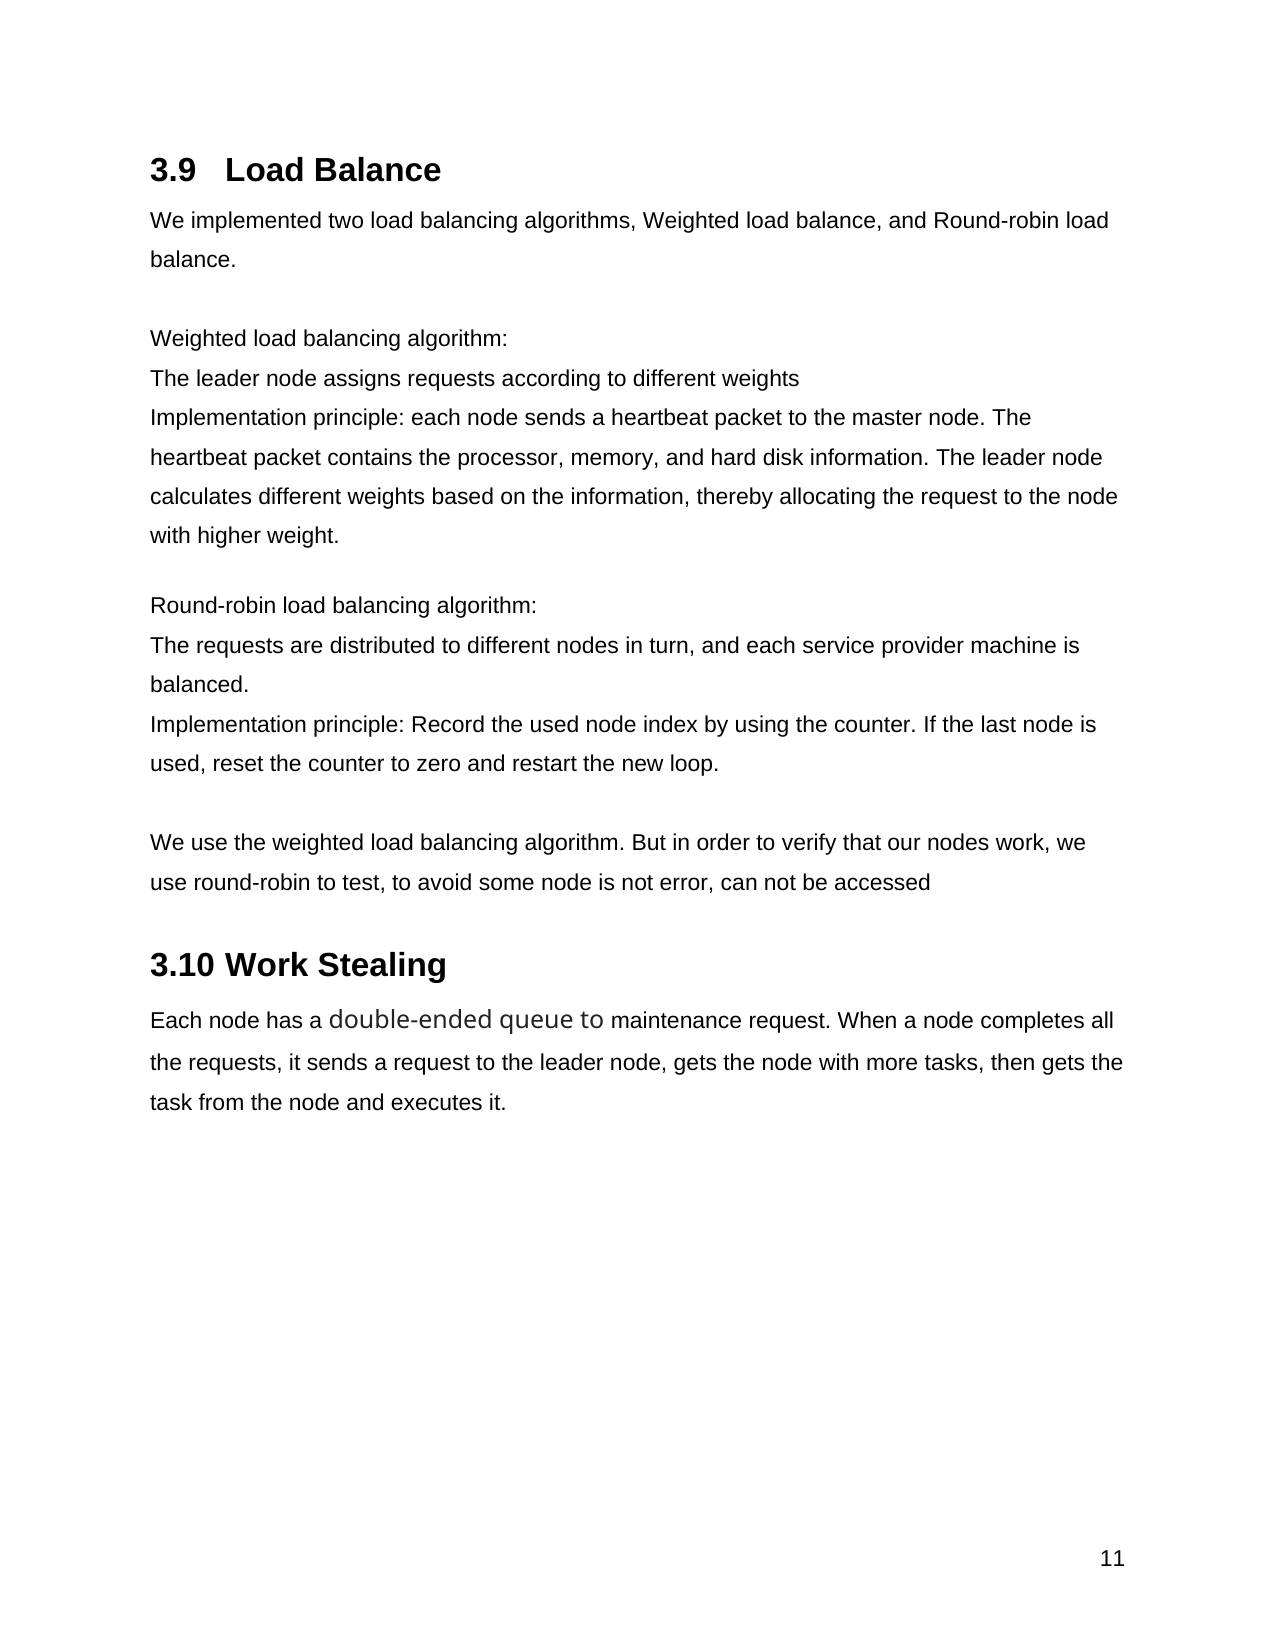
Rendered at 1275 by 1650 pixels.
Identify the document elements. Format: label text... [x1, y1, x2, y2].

text The requests are distributed to different nodes in turn, and each service provider machine is balanced. [150, 632, 1125, 697]
text Round-robin load balancing algorithm: [150, 592, 1125, 618]
text Implementation principle: Record the used node index by using the counter. If the last node is used, reset the counter to zero and restart the new loop. [150, 711, 1125, 776]
text Implementation principle: each node sends a heartbeat packet to the master node. The heartbeat packet contains the processor, memory, and hard disk information. The leader node calculates different weights based on the information, thereby allocating the request to the node with higher weight. [150, 404, 1125, 549]
text We implemented two load balancing algorithms, Weighted load balance, and Round-robin load balance. [150, 207, 1125, 272]
text Each node has a double-ended queue to maintenance request. When a node completes all the requests, it sends a request to the leader node, gets the node with more tasks, then gets the task from the node and executes it. [150, 1002, 1125, 1115]
subtitle 3.10 Work Stealing [150, 946, 1125, 984]
text Weighted load balancing algorithm: [150, 325, 1125, 351]
subtitle 3.9 Load Balance [150, 150, 1125, 188]
text The leader node assigns requests according to different weights [150, 364, 1125, 391]
text We use the weighted load balancing algorithm. But in order to verify that our nodes work, we use round-robin to test, to avoid some node is not error, can not be accessed [150, 829, 1125, 895]
